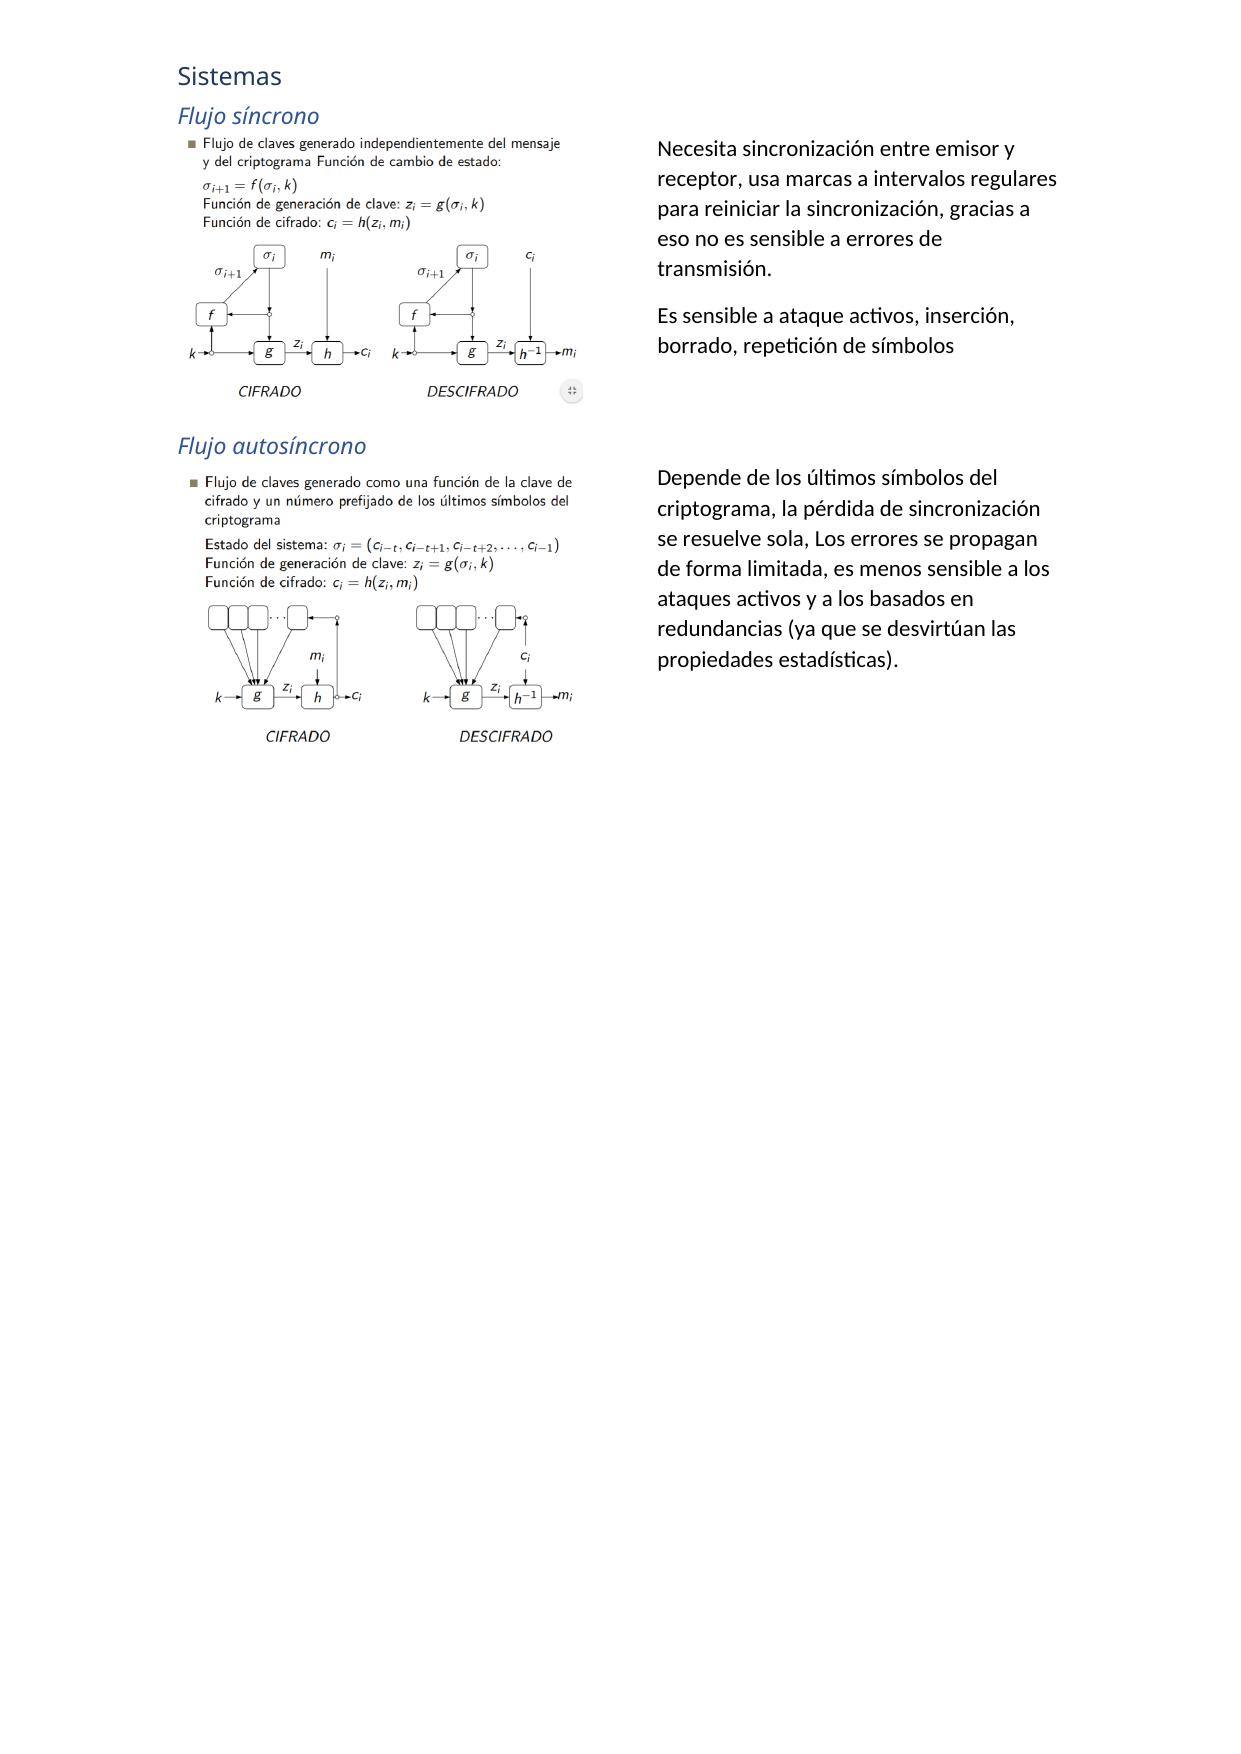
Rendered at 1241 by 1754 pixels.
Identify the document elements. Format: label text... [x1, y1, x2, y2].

subtitle Flujo autosíncrono [177, 430, 1063, 461]
picture [177, 463, 584, 760]
subtitle Sistemas [177, 59, 1063, 93]
text Es sensible a ataque activos, inserción, borrado, repetición de símbolos [657, 301, 1063, 360]
picture [177, 133, 584, 411]
subtitle Flujo síncrono [177, 100, 1063, 131]
